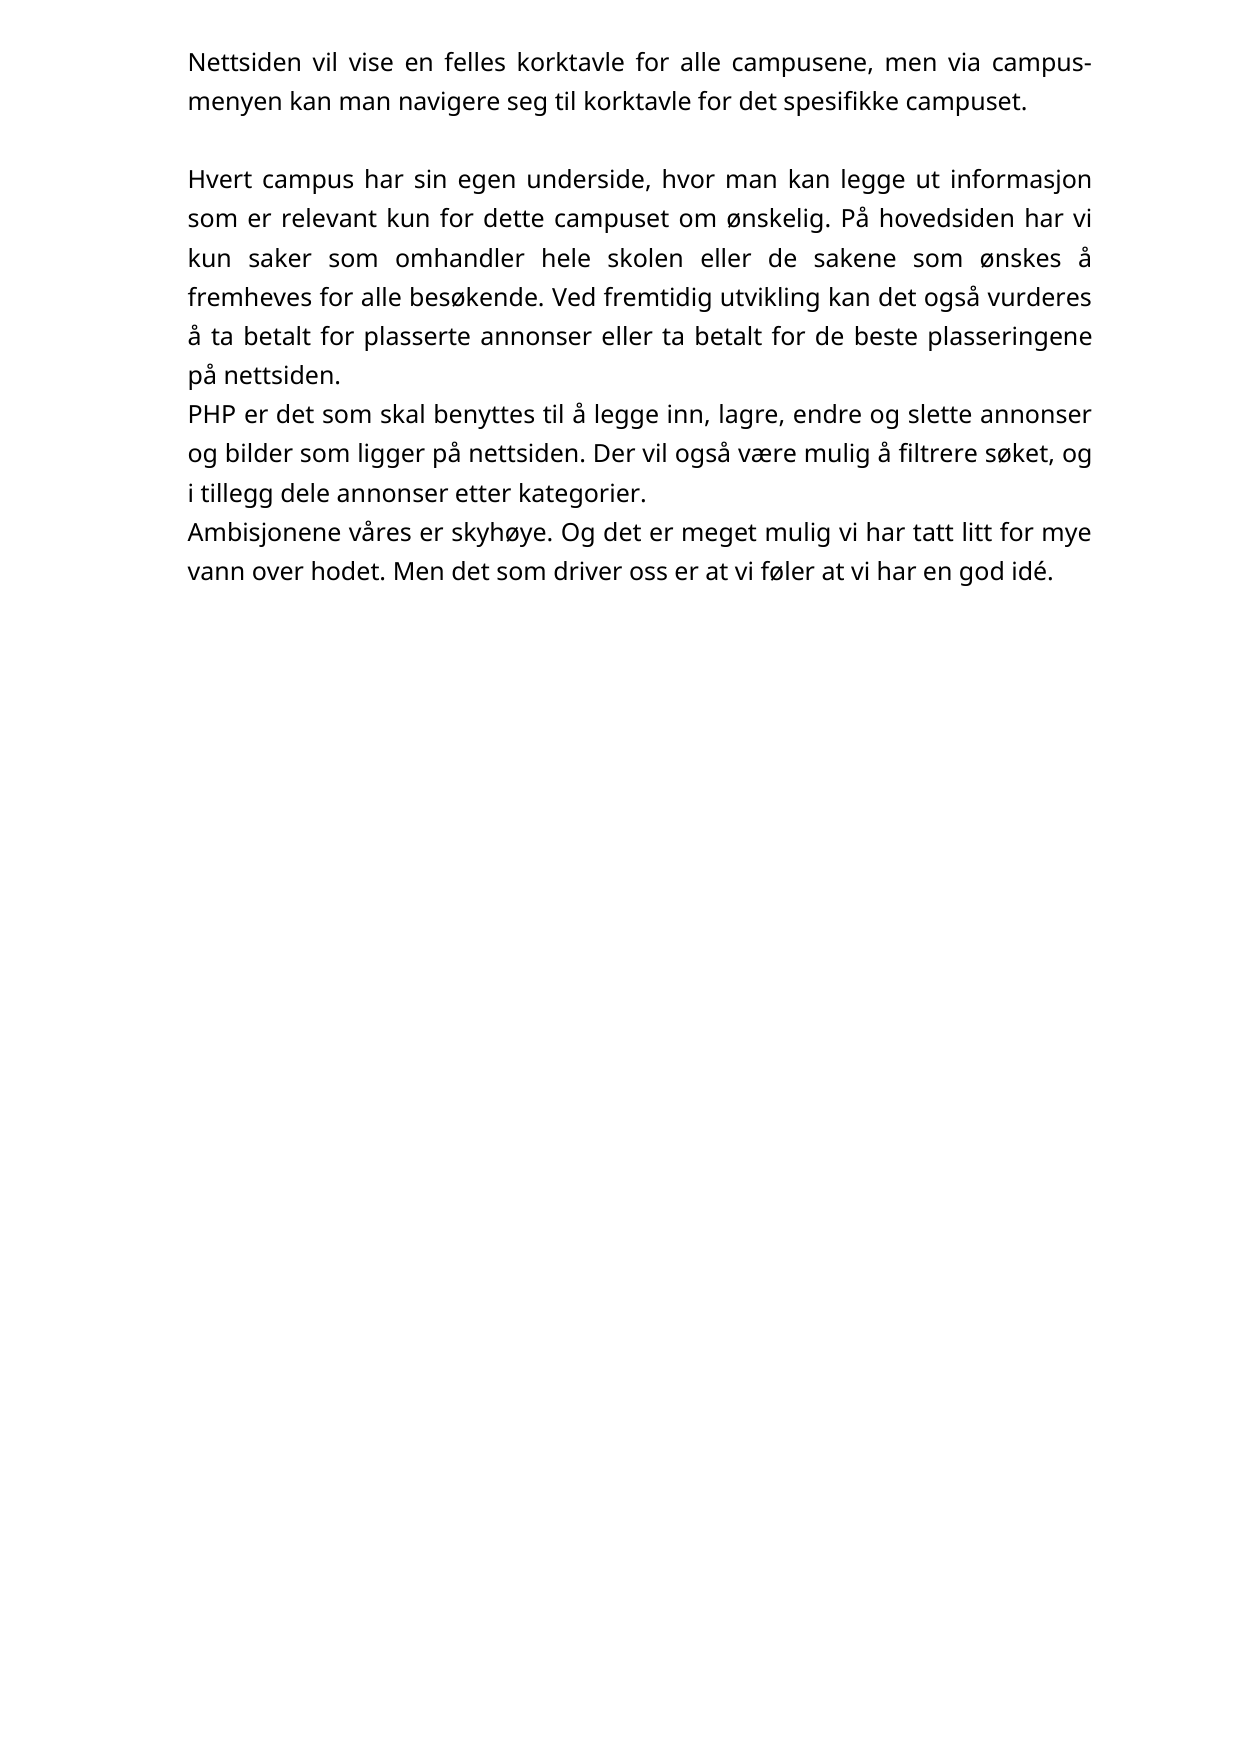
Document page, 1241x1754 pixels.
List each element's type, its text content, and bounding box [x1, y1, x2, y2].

text Nettsiden vil vise en felles korktavle for alle campusene, men via campus-menyen kan man navigere seg til korktavle for det spesifikke campuset. [187, 44, 1093, 118]
text PHP er det som skal benyttes til å legge inn, lagre, endre og slette annonser og bilder som ligger på nettsiden. Der vil også være mulig å filtrere søket, og i tillegg dele annonser etter kategorier. [187, 397, 1093, 509]
text Hvert campus har sin egen underside, hvor man kan legge ut informasjon som er relevant kun for dette campuset om ønskelig. På hovedsiden har vi kun saker som omhandler hele skolen eller de sakene som ønskes å fremheves for alle besøkende. Ved fremtidig utvikling kan det også vurderes å ta betalt for plasserte annonser eller ta betalt for de beste plasseringene på nettsiden. [187, 162, 1093, 392]
text Ambisjonene våres er skyhøye. Og det er meget mulig vi har tatt litt for mye vann over hodet. Men det som driver oss er at vi føler at vi har en god idé. [187, 514, 1093, 588]
